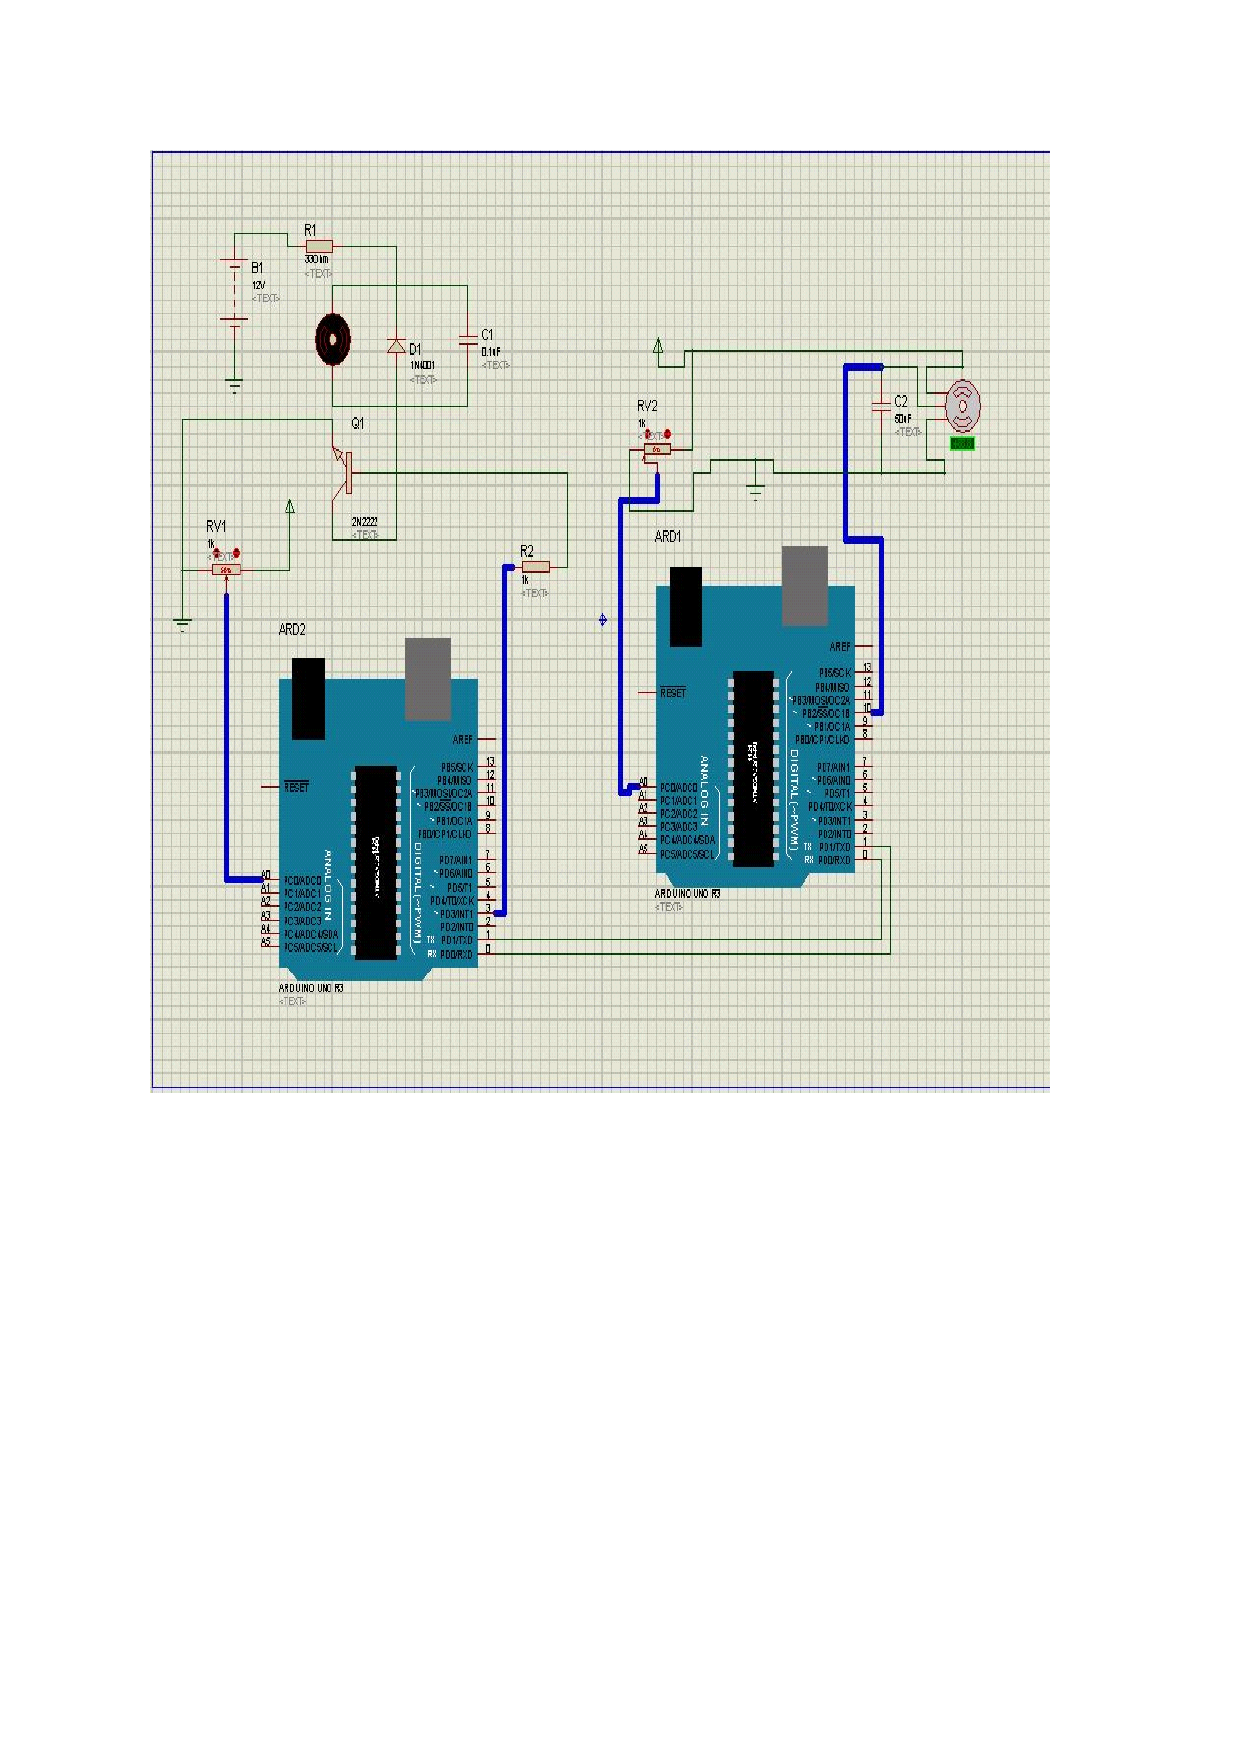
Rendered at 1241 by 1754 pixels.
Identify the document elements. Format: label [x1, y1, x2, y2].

picture [150, 150, 1050, 1093]
